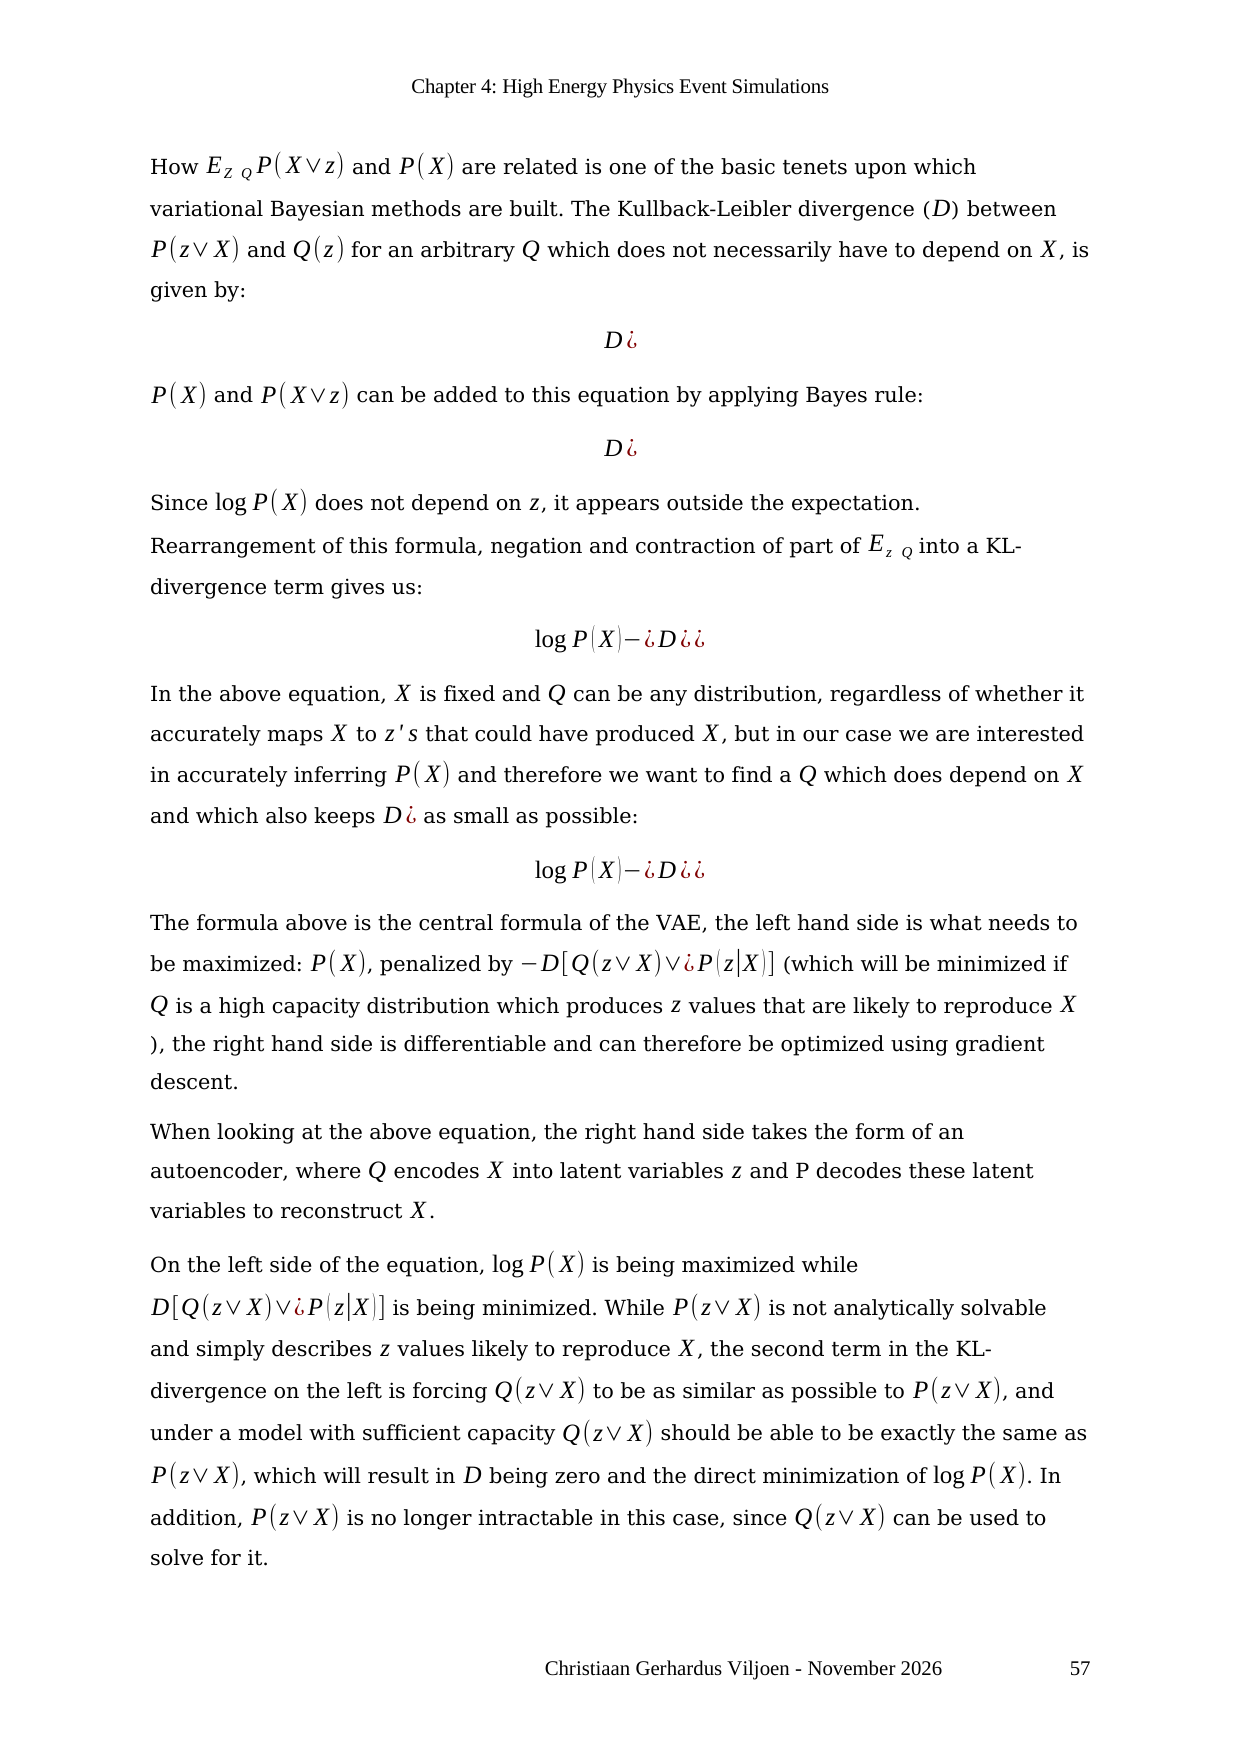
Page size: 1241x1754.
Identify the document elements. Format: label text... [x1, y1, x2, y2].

text When looking at the above equation, the right hand side takes the form of an autoencoder, where encodes into latent variables and P decodes these latent variables to reconstruct . [150, 1119, 1090, 1224]
text The formula above is the central formula of the VAE, the left hand side is what needs to be maximized: , penalized by (which will be minimized if is a high capacity distribution which produces values that are likely to reproduce ), the right hand side is differentiable and can therefore be optimized using gradient descent. [150, 910, 1090, 1094]
text On the left side of the equation, is being maximized while is being minimized. While is not analytically solvable and simply describes values likely to reproduce , the second term in the KL-divergence on the left is forcing to be as similar as possible to , and under a model with sufficient capacity should be able to be exactly the same as , which will result in being zero and the direct minimization of . In addition, is no longer intractable in this case, since can be used to solve for it. [150, 1249, 1090, 1570]
text Since does not depend on , it appears outside the expectation. Rearrangement of this formula, negation and contraction of part of into a KL-divergence term gives us: [150, 487, 1090, 599]
text In the above equation, is fixed and can be any distribution, regardless of whether it accurately maps to that could have produced , but in our case we are interested in accurately inferring and therefore we want to find a which does depend on and which also keeps as small as possible: [150, 679, 1090, 829]
text and can be added to this equation by applying Bayes rule: [150, 380, 1090, 410]
text How and are related is one of the basic tenets upon which variational Bayesian methods are built. The Kullback-Leibler divergence () between and for an arbitrary which does not necessarily have to depend on , is given by: [150, 150, 1090, 302]
